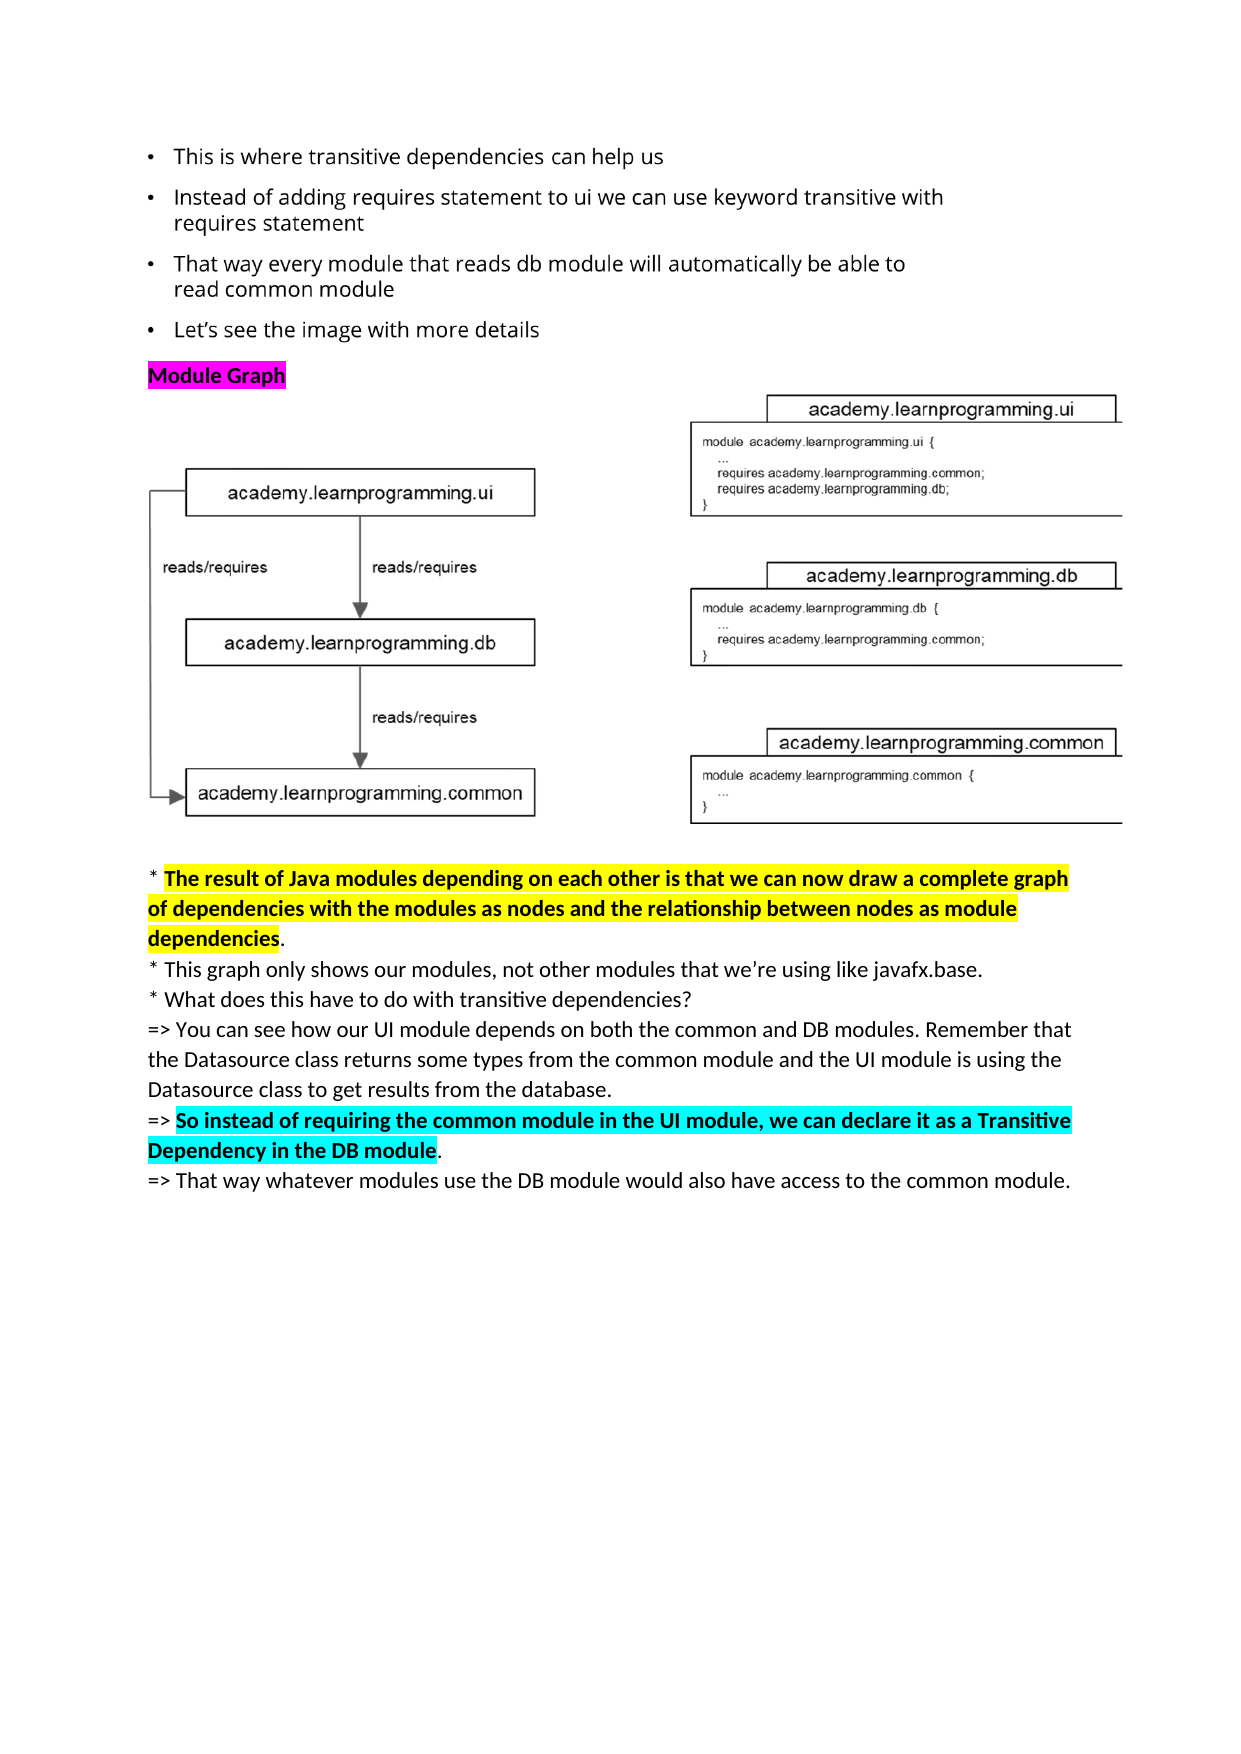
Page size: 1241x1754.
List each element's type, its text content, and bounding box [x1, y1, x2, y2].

picture [147, 391, 1123, 832]
picture [147, 147, 945, 343]
text Module Graph * The result of Java modules depending on each other is that we can now draw a complete graph of dependencies with the modules as nodes and the relationship between nodes as module dependencies. * This graph only shows our modules, not other modules that we’re using like javafx.base. * What does this have to do with transitive dependencies? => You can see how our UI module depends on both the common and DB modules. Remember that the Datasource class returns some types from the common module and the UI module is using the Datasource class to get results from the database. => So instead of requiring the common module in the UI module, we can declare it as a Transitive Dependency in the DB module. => That way whatever modules use the DB module would also have access to the common module. => This way all modules that require the DB module now have access to packages that are exported by the common module. transitive * And we can remove the requires for it in the UI module descriptor file: * So with Transitive Dependencies we don’t have to require every single module. * What other requires statements can be removed? * Let’s look at the UI first. * You can CTRL + CLICK on the module name (e.g. javafx.base) and there you can see what packages are exported by default. => You can see here that it requires java.desktop. [148, 832, 1093, 1194]
